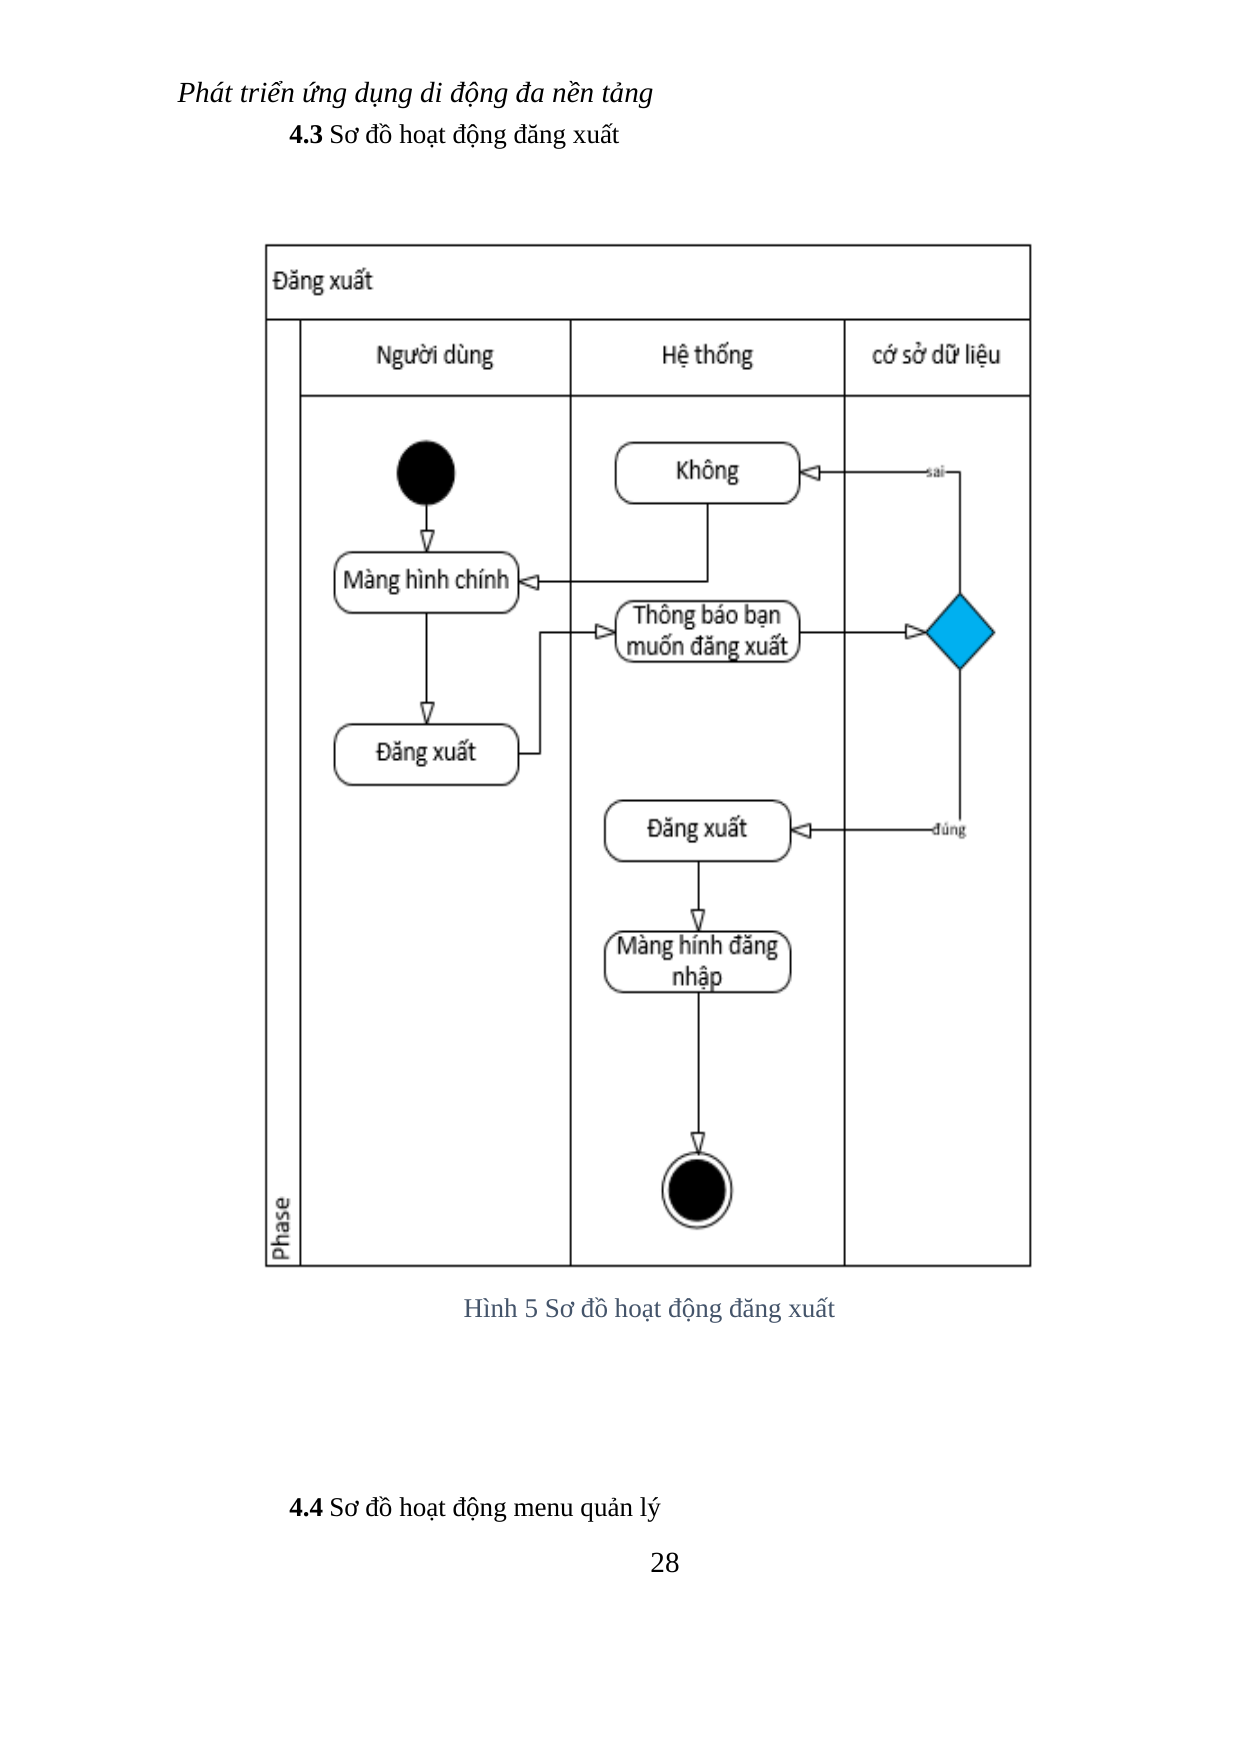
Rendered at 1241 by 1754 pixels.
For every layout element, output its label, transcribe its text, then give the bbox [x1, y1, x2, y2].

picture [253, 235, 1046, 1283]
list Sơ đồ hoạt động menu quản lý [289, 1491, 1122, 1522]
list Sơ đồ hoạt động đăng xuất [289, 118, 1122, 149]
